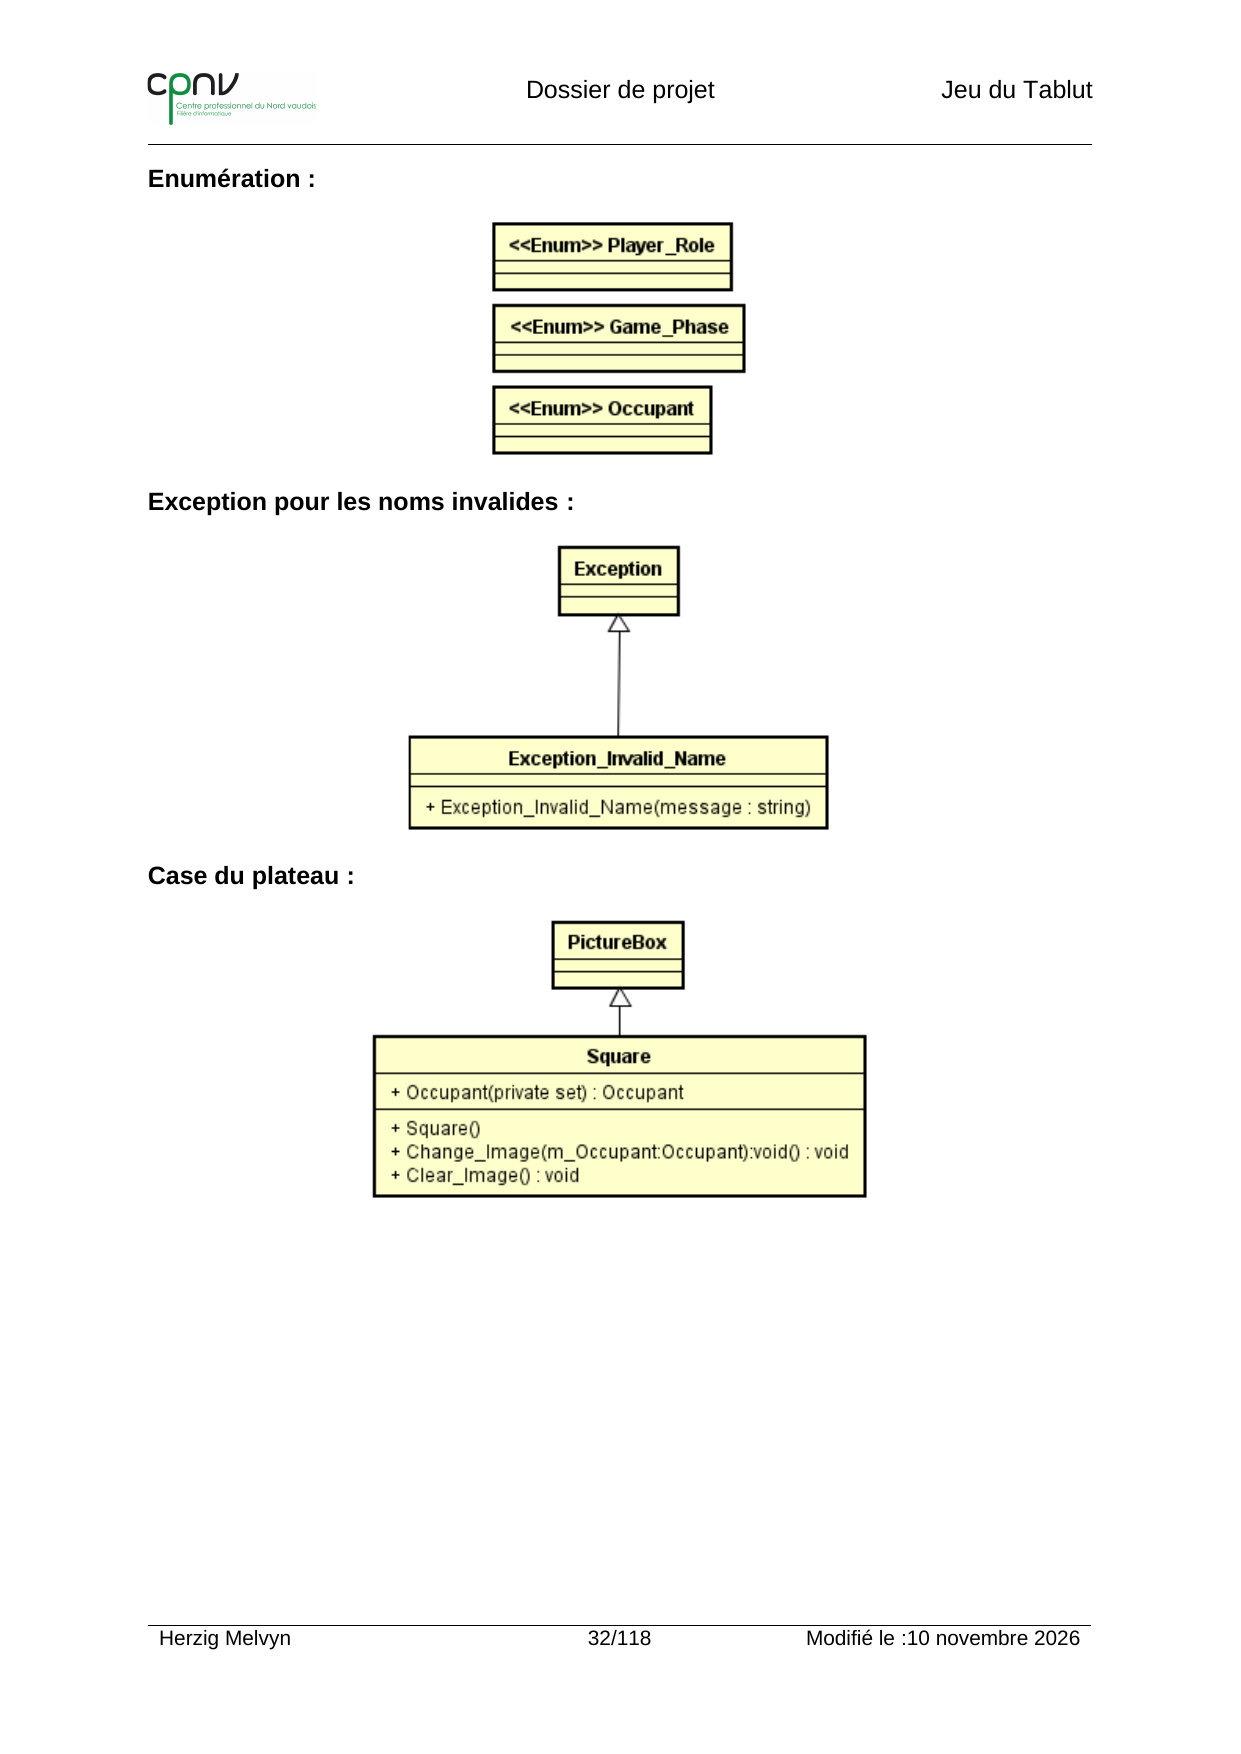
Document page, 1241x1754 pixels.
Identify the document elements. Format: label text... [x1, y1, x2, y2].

text Exception pour les noms invalides : [148, 486, 1092, 515]
picture [491, 222, 749, 458]
text Enumération : [148, 164, 1092, 193]
picture [147, 73, 316, 125]
picture [370, 918, 870, 1201]
text Case du plateau : [148, 861, 1092, 890]
picture [408, 543, 832, 833]
